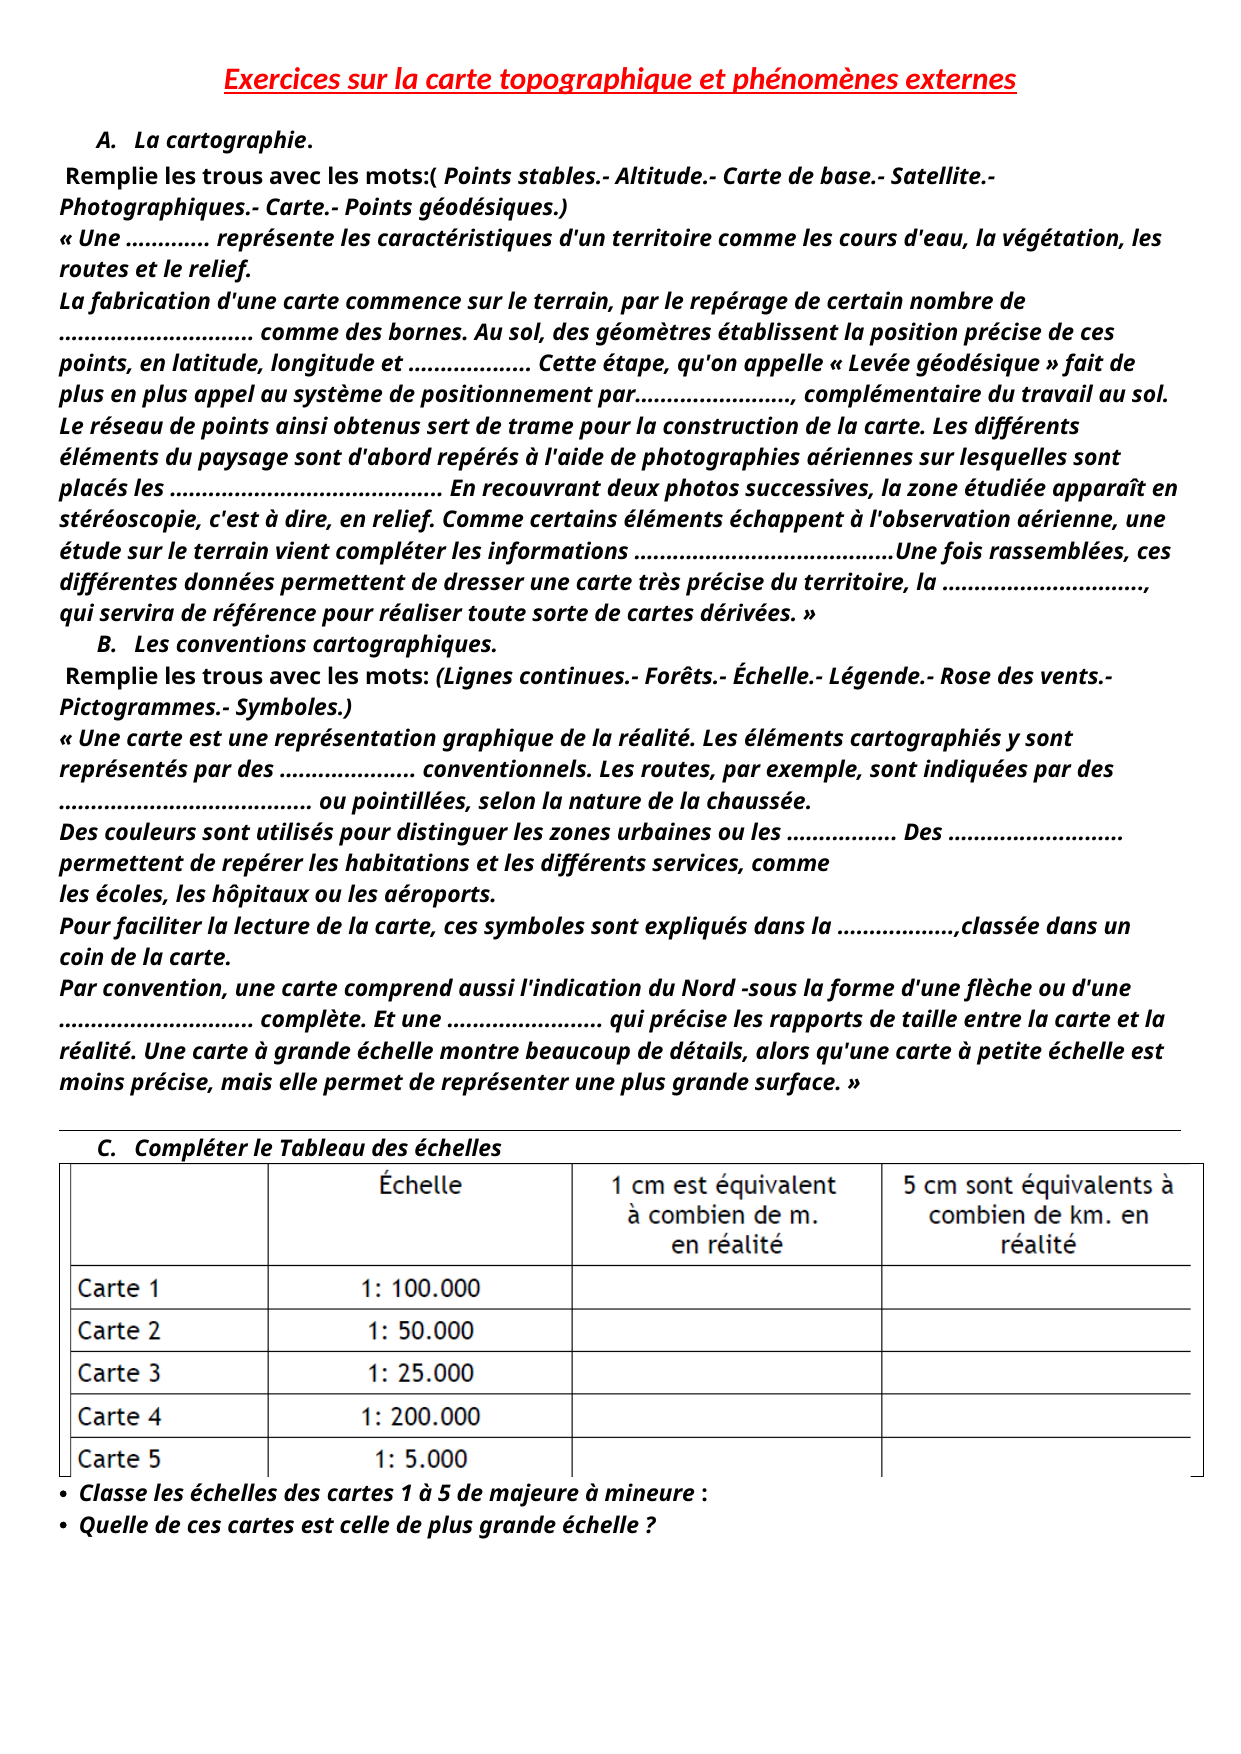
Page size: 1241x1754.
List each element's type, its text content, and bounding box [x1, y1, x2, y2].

text Pour faciliter la lecture de la carte, ces symboles sont expliqués dans la …...............,classée dans un coin de la carte. [59, 909, 1181, 972]
text Des couleurs sont utilisés pour distinguer les zones urbaines ou les ….............. Des …........................ permettent de repérer les habitations et les différents services, comme [59, 816, 1181, 878]
list La cartographie. [97, 124, 1181, 155]
text « Une carte est une représentation graphique de la réalité. Les éléments cartographiés y sont représentés par des ….................. conventionnels. Les routes, par exemple, sont indiquées par des ….................................... ou pointillées, selon la nature de la chaussée. [59, 722, 1181, 816]
text « Une ….......... représente les caractéristiques d'un territoire comme les cours d'eau, la végétation, les routes et le relief. [59, 222, 1181, 284]
picture [70, 1163, 1191, 1477]
text Par convention, une carte comprend aussi l'indication du Nord -sous la forme d'une flèche ou d'une …........................... complète. Et une …..................... qui précise les rapports de taille entre la carte et la réalité. Une carte à grande échelle montre beaucoup de détails, alors qu'une carte à petite échelle est moins précise, mais elle permet de représenter une plus grande surface. » [59, 972, 1181, 1097]
list Compléter le Tableau des échelles [97, 1131, 1181, 1163]
text La fabrication d'une carte commence sur le terrain, par le repérage de certain nombre de …........................... comme des bornes. Au sol, des géomètres établissent la position précise de ces points, en latitude, longitude et …................ Cette étape, qu'on appelle « Levée géodésique » fait de plus en plus appel au système de positionnement par…....................., complémentaire du travail au sol. [59, 284, 1181, 409]
table_header [60, 1164, 70, 1476]
text Le réseau de points ainsi obtenus sert de trame pour la construction de la carte. Les différents éléments du paysage sont d'abord repérés à l'aide de photographies aériennes sur lesquelles sont placés les …....................................... En recouvrant deux photos successives, la zone étudiée apparaît en stéréoscopie, c'est à dire, en relief. Comme certains éléments échappent à l'observation aérienne, une étude sur le terrain vient compléter les informations ….....................................Une fois rassemblées, ces différentes données permettent de dresser une carte très précise du territoire, la …............................, qui servira de référence pour réaliser toute sorte de cartes dérivées. » [59, 409, 1181, 628]
text Exercices sur la carte topographique et phénomènes externes [59, 59, 1181, 97]
list Les conventions cartographiques. [97, 628, 1181, 659]
text • Classe les échelles des cartes 1 à 5 de majeure à mineure : [59, 1477, 1181, 1508]
text Remplie les trous avec les mots: (Lignes continues.- Forêts.- Échelle.- Légende.- Rose des vents.- Pictogrammes.- Symboles.) [59, 659, 1181, 722]
text • Quelle de ces cartes est celle de plus grande échelle ? [59, 1508, 1181, 1540]
text les écoles, les hôpitaux ou les aéroports. [59, 878, 1181, 909]
table_header [1191, 1164, 1203, 1476]
text Remplie les trous avec les mots:( Points stables.- Altitude.- Carte de base.- Satellite.- Photographiques.- Carte.- Points géodésiques.) [59, 159, 1181, 222]
